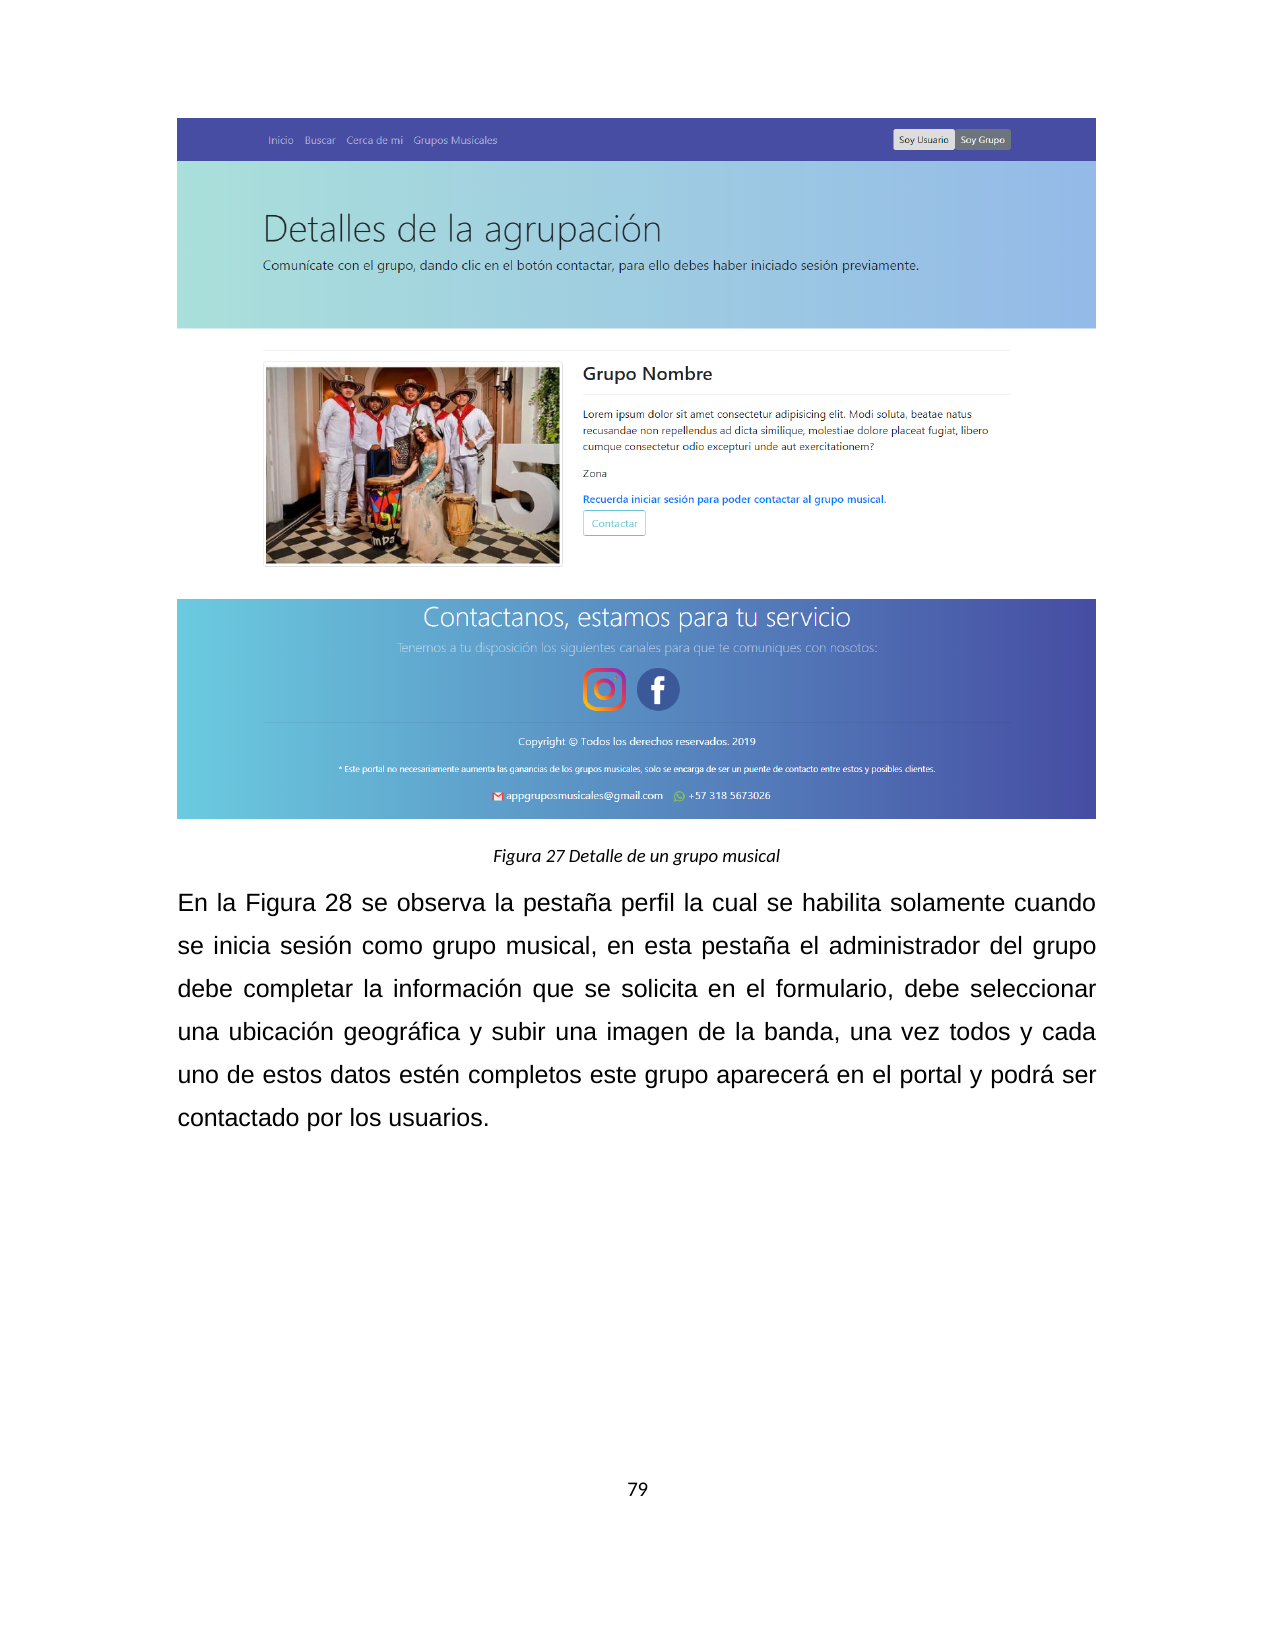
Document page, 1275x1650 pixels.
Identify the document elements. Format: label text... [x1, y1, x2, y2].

picture [177, 118, 1096, 819]
text En la Figura 28 se observa la pestaña perfil la cual se habilita solamente cuando se inicia sesión como grupo musical, en esta pestaña el administrador del grupo debe completar la información que se solicita en el formulario, debe seleccionar una ubicación geográfica y subir una imagen de la banda, una vez todos y cada uno de estos datos estén completos este grupo aparecerá en el portal y podrá ser contactado por los usuarios. [177, 888, 1098, 1132]
